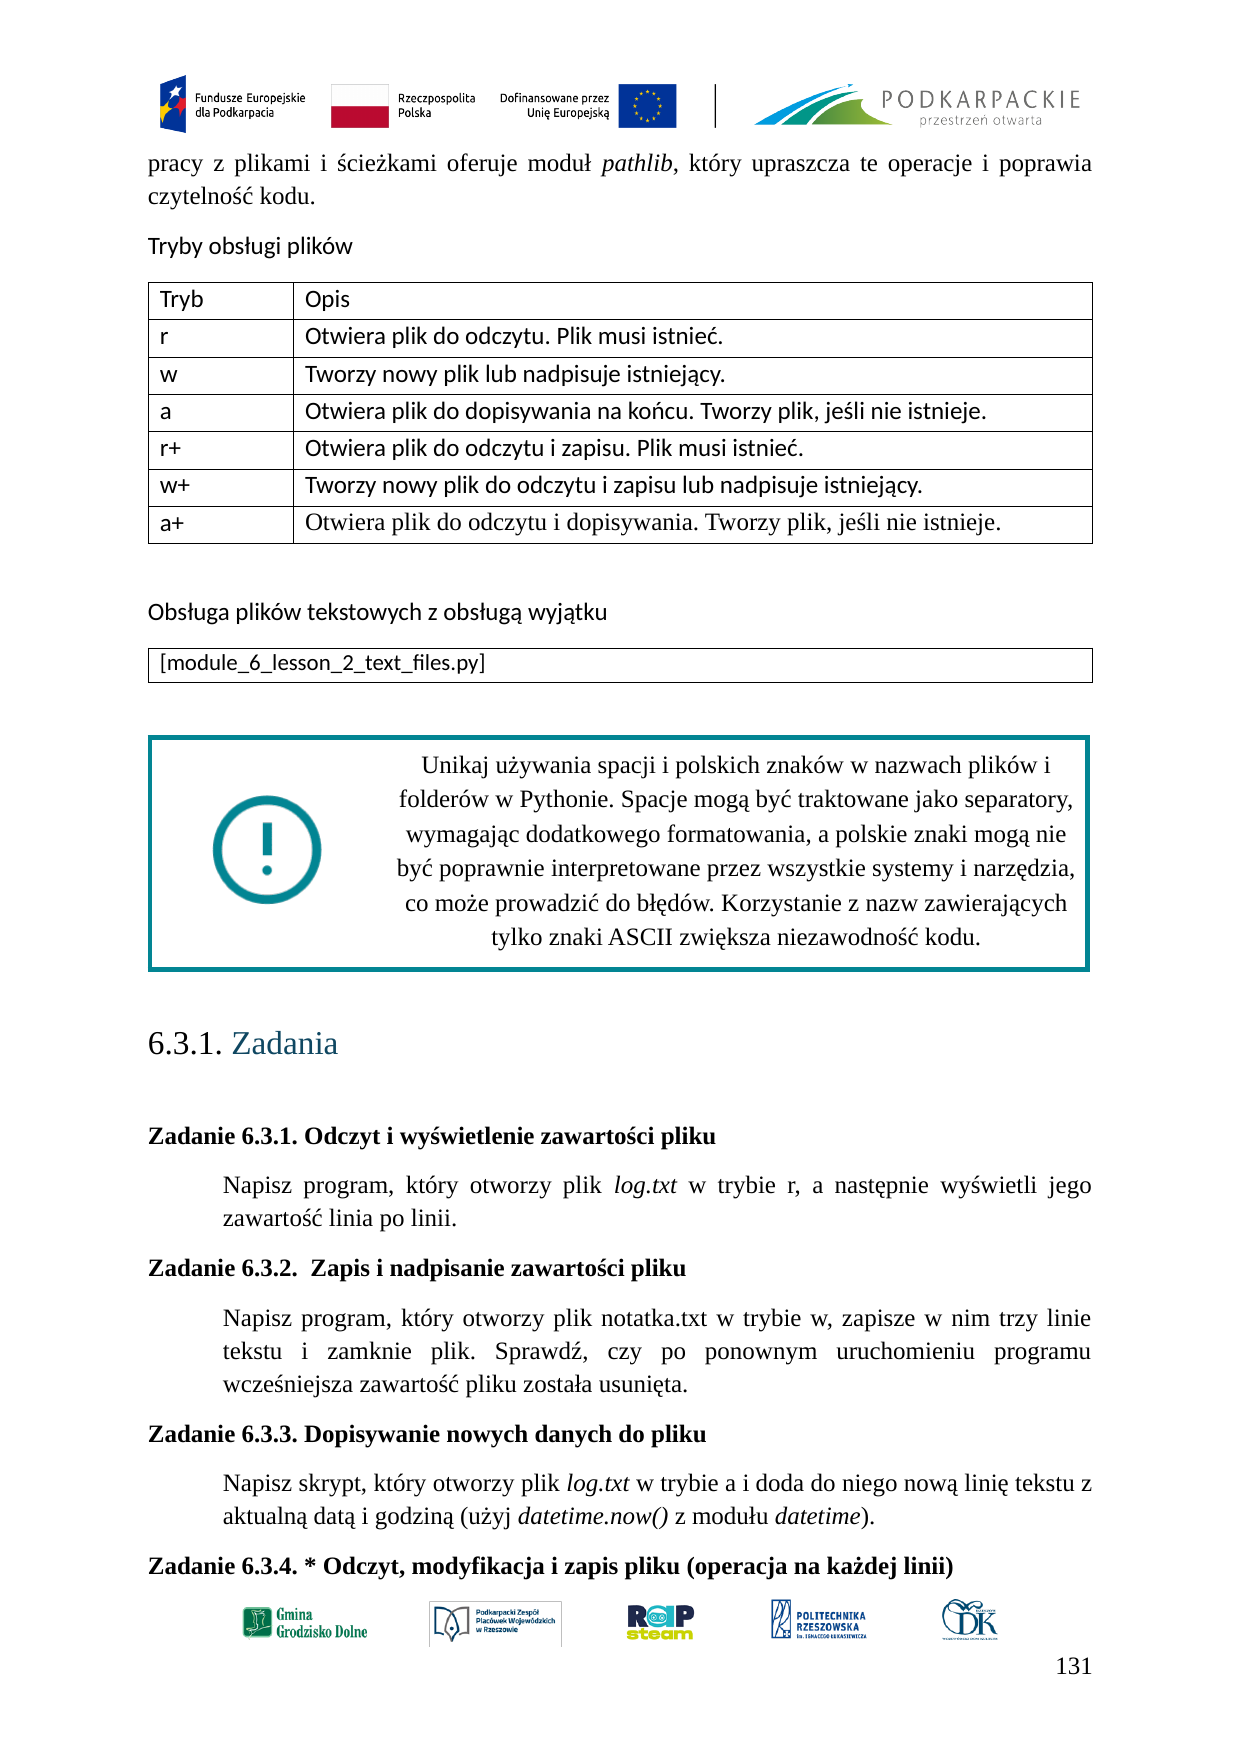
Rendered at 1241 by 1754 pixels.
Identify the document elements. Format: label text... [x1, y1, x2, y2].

table_cell a [149, 395, 293, 431]
text Zadanie 6.3.2. Zapis i nadpisanie zawartości pliku [148, 1253, 1092, 1282]
table_header [module_6_lesson_2_text_files.py] [149, 649, 1092, 682]
table_header Tryb [149, 283, 293, 319]
picture [242, 1585, 998, 1652]
text Zadanie 6.3.3. Dopisywanie nowych danych do pliku [148, 1419, 1092, 1447]
subtitle Zadania [148, 1023, 1092, 1062]
table_header Unikaj używania spacji i polskich znaków w nazwach plików i folderów w Pythonie. Spacje mogą być traktowane jako separatory, wymagając dodatkowego formatowania, a polskie znaki mogą nie być poprawnie interpretowane przez wszystkie systemy i narzędzia, co może prowadzić do błędów. Korzystanie z nazw zawierających tylko znaki ASCII zwiększa niezawodność kodu. [384, 740, 1085, 967]
table_cell Otwiera plik do odczytu i zapisu. Plik musi istnieć. [294, 432, 1092, 468]
text Zadanie 6.3.1. Odczyt i wyświetlenie zawartości pliku [148, 1121, 1092, 1149]
table_header [152, 740, 384, 967]
list Napisz program, który otworzy plik log.txt w trybie r, a następnie wyświetli jego zawartość linia po linii. [223, 1171, 1092, 1232]
table_cell Otwiera plik do dopisywania na końcu. Tworzy plik, jeśli nie istnieje. [294, 395, 1092, 431]
table_cell r [149, 320, 293, 357]
list Napisz skrypt, który otworzy plik log.txt w trybie a i doda do niego nową linię tekstu z aktualną datą i godziną (użyj datetime.now() z modułu datetime). [223, 1468, 1092, 1530]
table_cell Otwiera plik do odczytu. Plik musi istnieć. [294, 320, 1092, 357]
picture [147, 60, 1093, 148]
table_cell w [149, 358, 293, 394]
table_cell Tworzy nowy plik do odczytu i zapisu lub nadpisuje istniejący. [294, 470, 1092, 506]
list Napisz program, który otworzy plik notatka.txt w trybie w, zapisze w nim trzy linie tekstu i zamknie plik. Sprawdź, czy po ponownym uruchomieniu programu wcześniejsza zawartość pliku została usunięta. [223, 1303, 1092, 1398]
table_cell w+ [149, 470, 293, 506]
table_cell Otwiera plik do odczytu i dopisywania. Tworzy plik, jeśli nie istnieje. [294, 507, 1092, 543]
table_header Opis [294, 283, 1092, 319]
text Tryby obsługi plików [148, 230, 1092, 261]
picture [202, 786, 332, 915]
text Obsługa plików tekstowych z obsługą wyjątku [148, 596, 1092, 626]
text Zadanie 6.3.4. * Odczyt, modyfikacja i zapis pliku (operacja na każdej linii) [148, 1551, 1092, 1580]
table_cell Tworzy nowy plik lub nadpisuje istniejący. [294, 358, 1092, 394]
table_cell r+ [149, 432, 293, 468]
table_cell a+ [149, 507, 293, 543]
